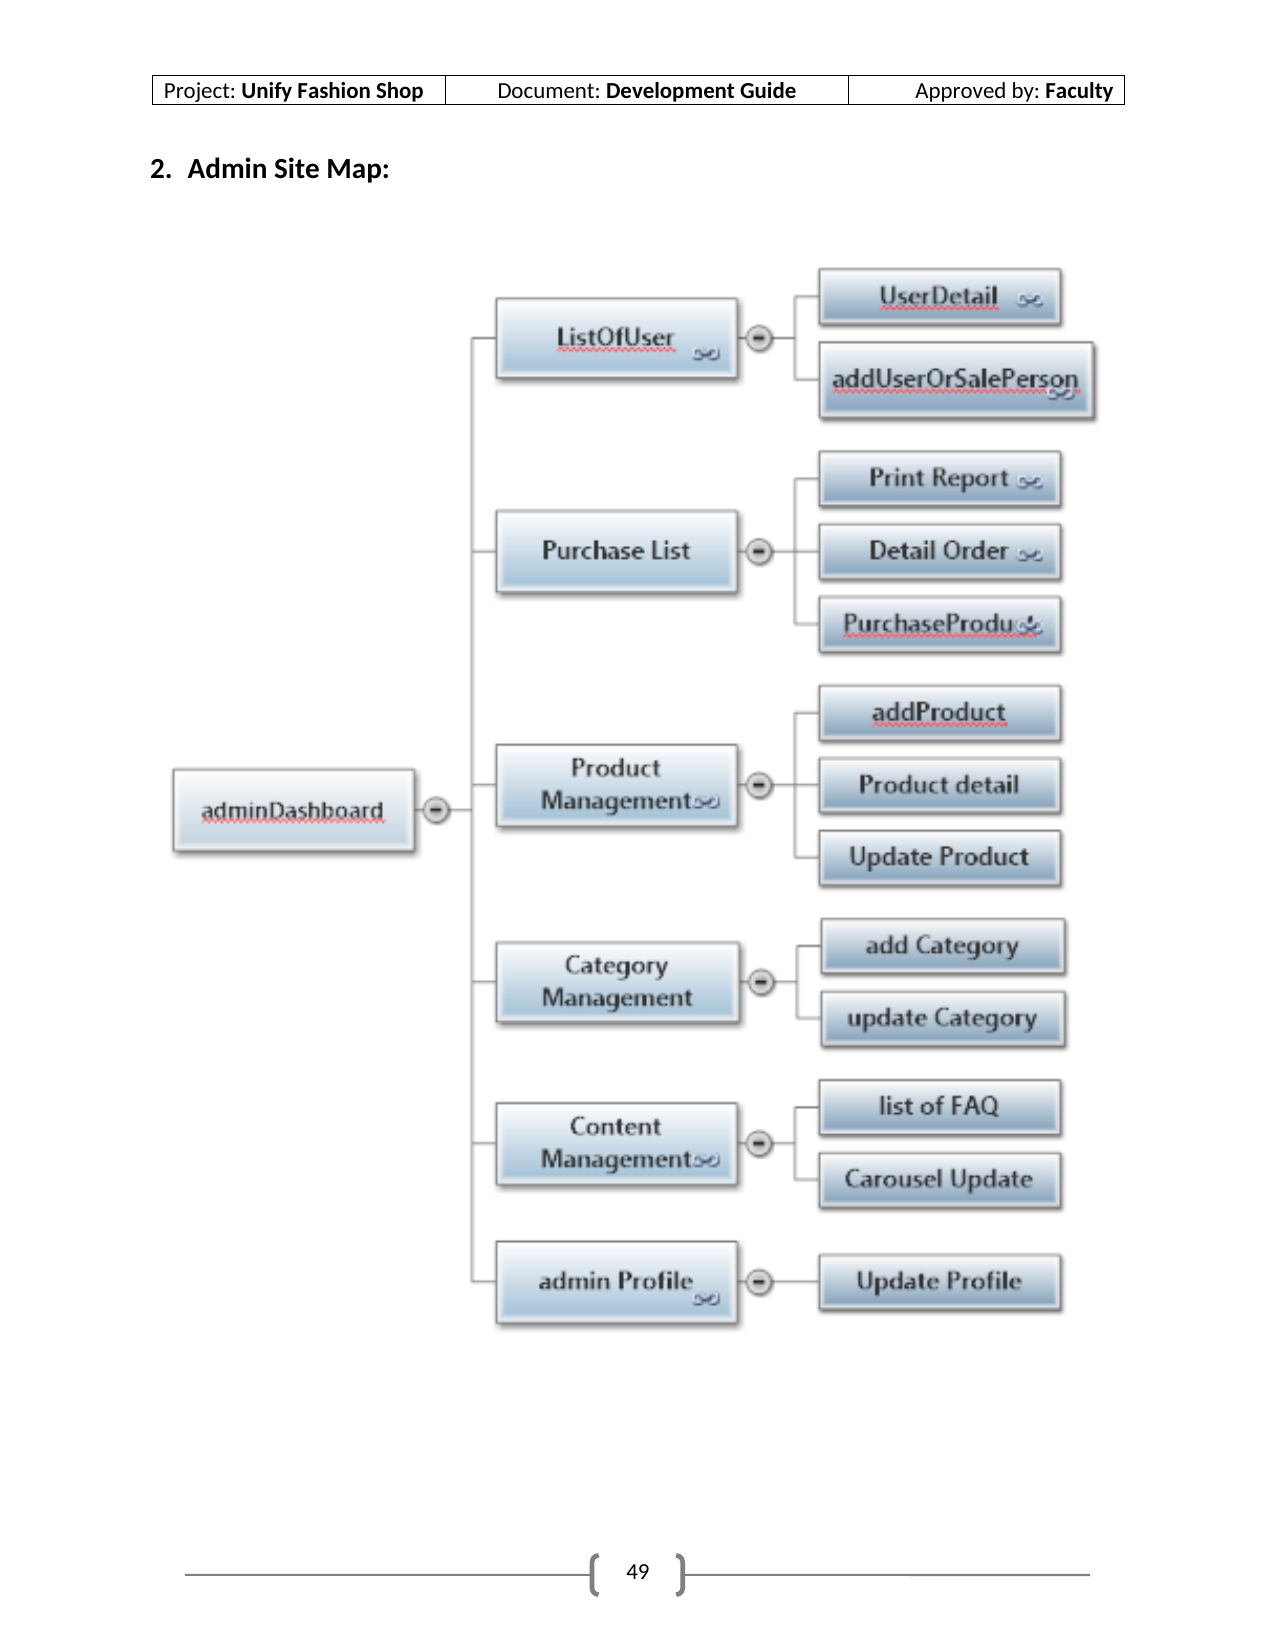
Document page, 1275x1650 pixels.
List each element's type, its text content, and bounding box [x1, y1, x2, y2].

picture [150, 216, 1114, 1346]
list Admin Site Map: [150, 150, 1125, 186]
